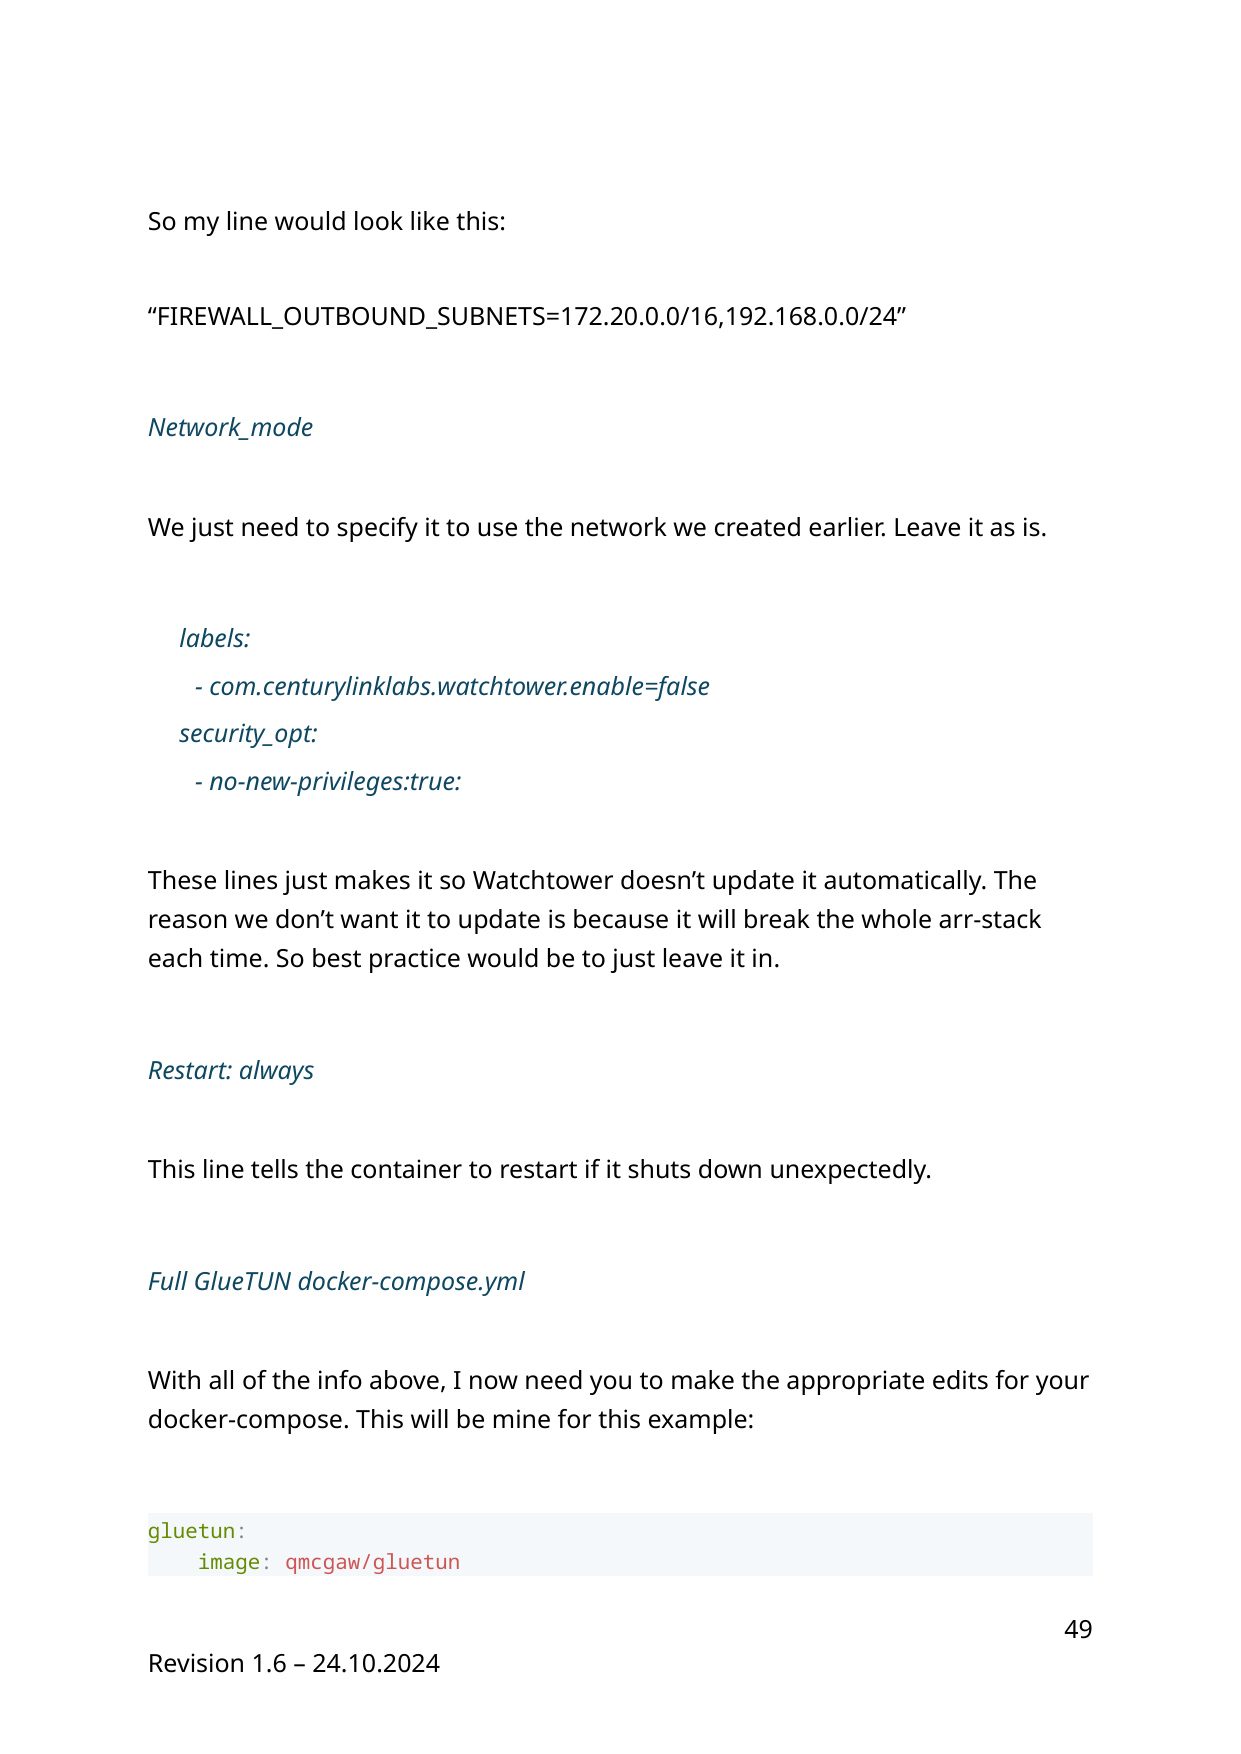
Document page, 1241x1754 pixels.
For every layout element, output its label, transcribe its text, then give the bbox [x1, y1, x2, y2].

text These lines just makes it so Watchtower doesn’t update it automatically. The reason we don’t want it to update is because it will break the whole arr-stack each time. So best practice would be to just leave it in. [148, 863, 1093, 975]
text “FIREWALL_OUTBOUND_SUBNETS=172.20.0.0/16,192.168.0.0/24” [148, 298, 1093, 332]
subtitle Restart: always [148, 1053, 1093, 1087]
text So my line would look like this: [148, 203, 1093, 277]
text With all of the info above, I now need you to make the appropriate edits for your docker-compose. This will be mine for this example: [148, 1363, 1093, 1436]
subtitle - no-new-privileges:true: [148, 763, 1093, 797]
text image: qmcgaw/gluetun [148, 1545, 1093, 1576]
subtitle Full GlueTUN docker-compose.yml [148, 1263, 1093, 1297]
text gluetun: [148, 1513, 1093, 1545]
subtitle - com.centurylinklabs.watchtower.enable=false [148, 668, 1093, 702]
text We just need to specify it to use the network we created earlier. Leave it as is. [148, 509, 1093, 543]
subtitle security_opt: [148, 716, 1093, 750]
subtitle Network_mode [148, 410, 1093, 444]
text This line tells the container to restart if it shuts down unexpectedly. [148, 1152, 1093, 1186]
subtitle labels: [148, 621, 1093, 655]
